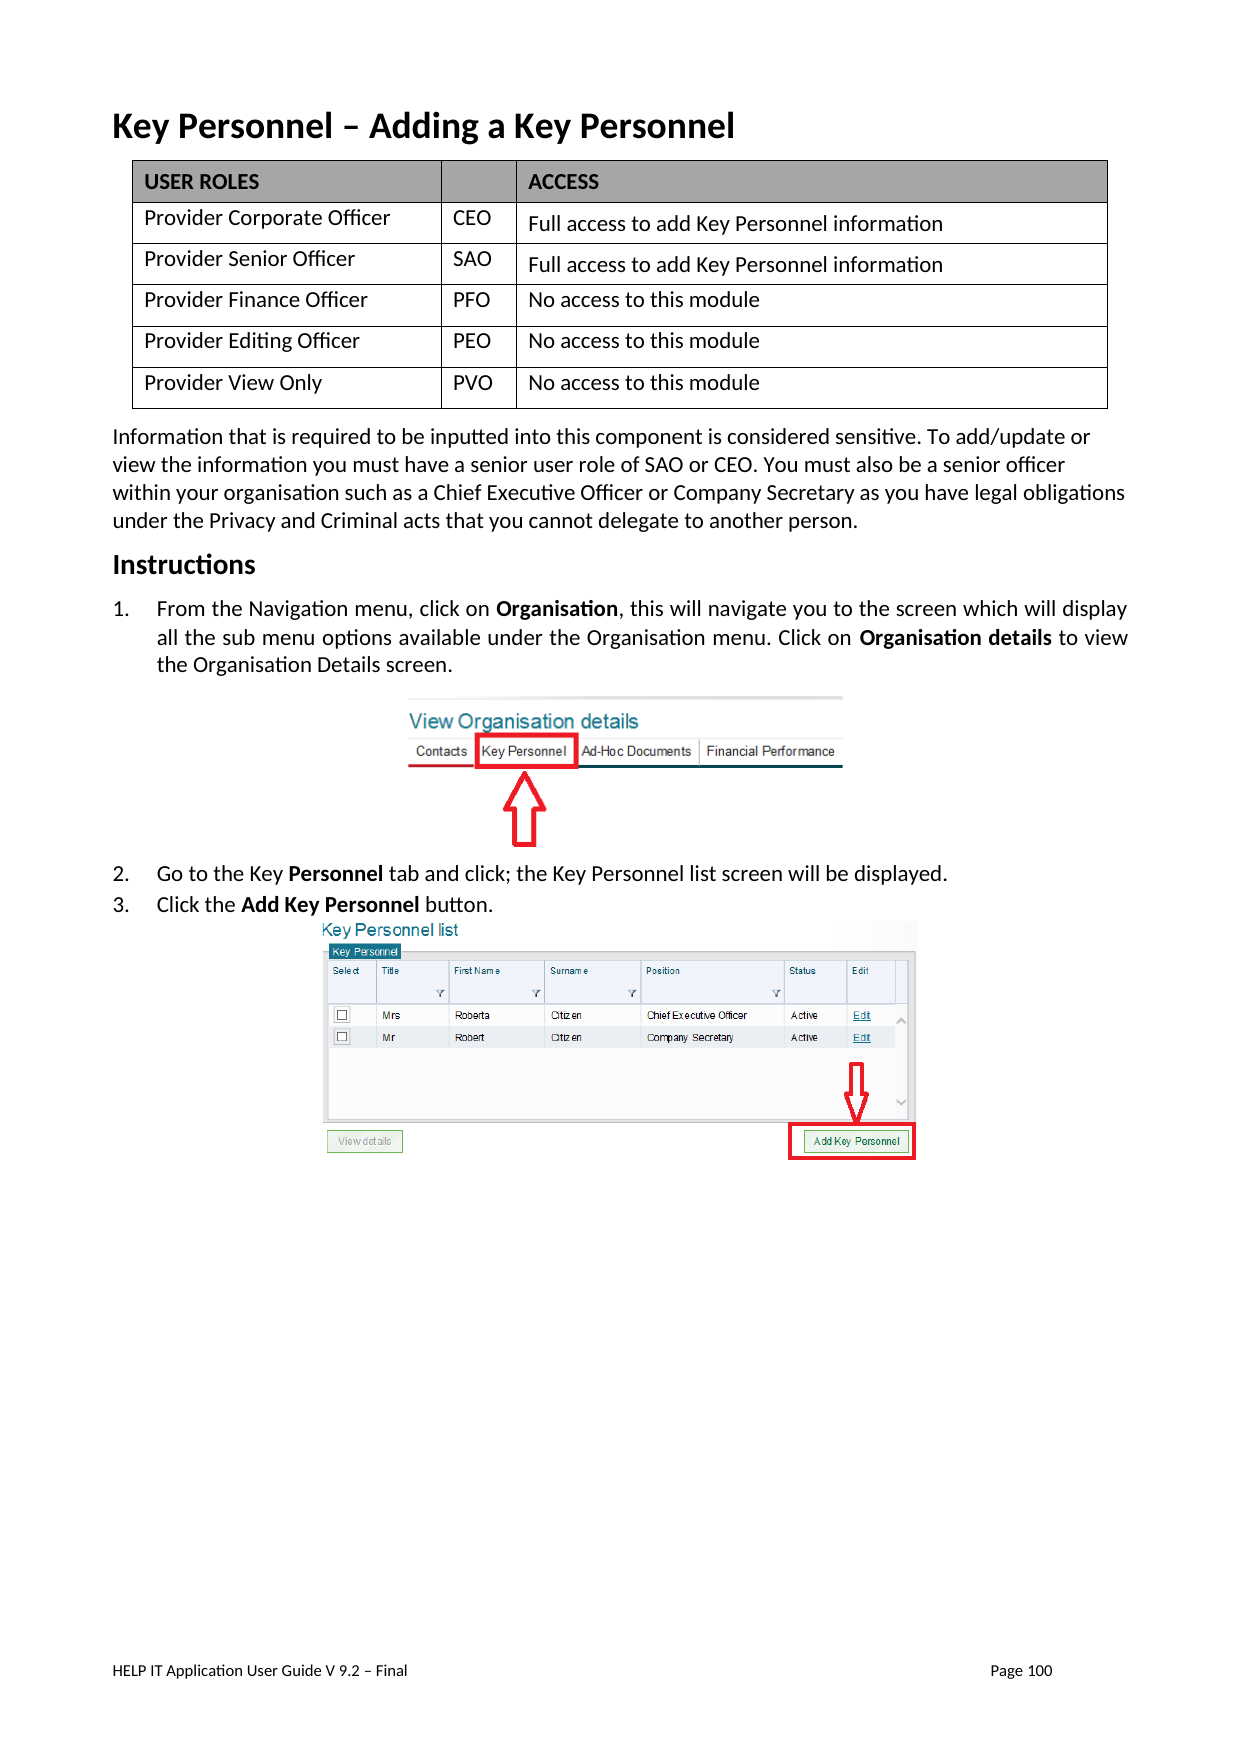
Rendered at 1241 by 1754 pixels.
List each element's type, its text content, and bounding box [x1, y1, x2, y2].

table_cell Full access to add Key Personnel information [517, 203, 1107, 243]
table_cell SAO [442, 244, 516, 284]
table_cell PEO [442, 327, 516, 367]
table_cell PVO [442, 368, 516, 408]
table_cell No access to this module [517, 327, 1107, 367]
table_cell No access to this module [517, 285, 1107, 326]
table_header ACCESS [517, 161, 1107, 202]
table_cell Provider Senior Officer [133, 244, 441, 284]
table_cell No access to this module [517, 368, 1107, 408]
table_cell Provider Editing Officer [133, 327, 441, 367]
table_header USER ROLES [133, 161, 441, 202]
text Instructions [112, 546, 1128, 582]
table_cell PFO [442, 285, 516, 326]
list Go to the Key Personnel tab and click; the Key Personnel list screen will be displayed. [112, 859, 1128, 887]
table_header [442, 161, 516, 202]
table_cell Provider Finance Officer [133, 285, 441, 326]
list From the Navigation menu, click on Organisation, this will navigate you to the screen which will display all the sub menu options available under the Organisation menu. Click on Organisation details to view the Organisation Details screen. [112, 594, 1128, 679]
subtitle Key Personnel – Adding a Key Personnel [112, 102, 1128, 148]
table_cell Full access to add Key Personnel information [517, 244, 1107, 284]
picture [397, 691, 843, 847]
table_cell Provider Corporate Officer [133, 203, 441, 243]
picture [322, 921, 918, 1162]
text Information that is required to be inputted into this component is considered sensitive. To add/update or view the information you must have a senior user role of SAO or CEO. You must also be a senior officer within your organisation such as a Chief Executive Officer or Company Secretary as you have legal obligations under the Privacy and Criminal acts that you cannot delegate to another person. [112, 422, 1128, 534]
table_cell Provider View Only [133, 368, 441, 408]
list Click the Add Key Personnel button. [112, 890, 1128, 918]
table_cell CEO [442, 203, 516, 243]
